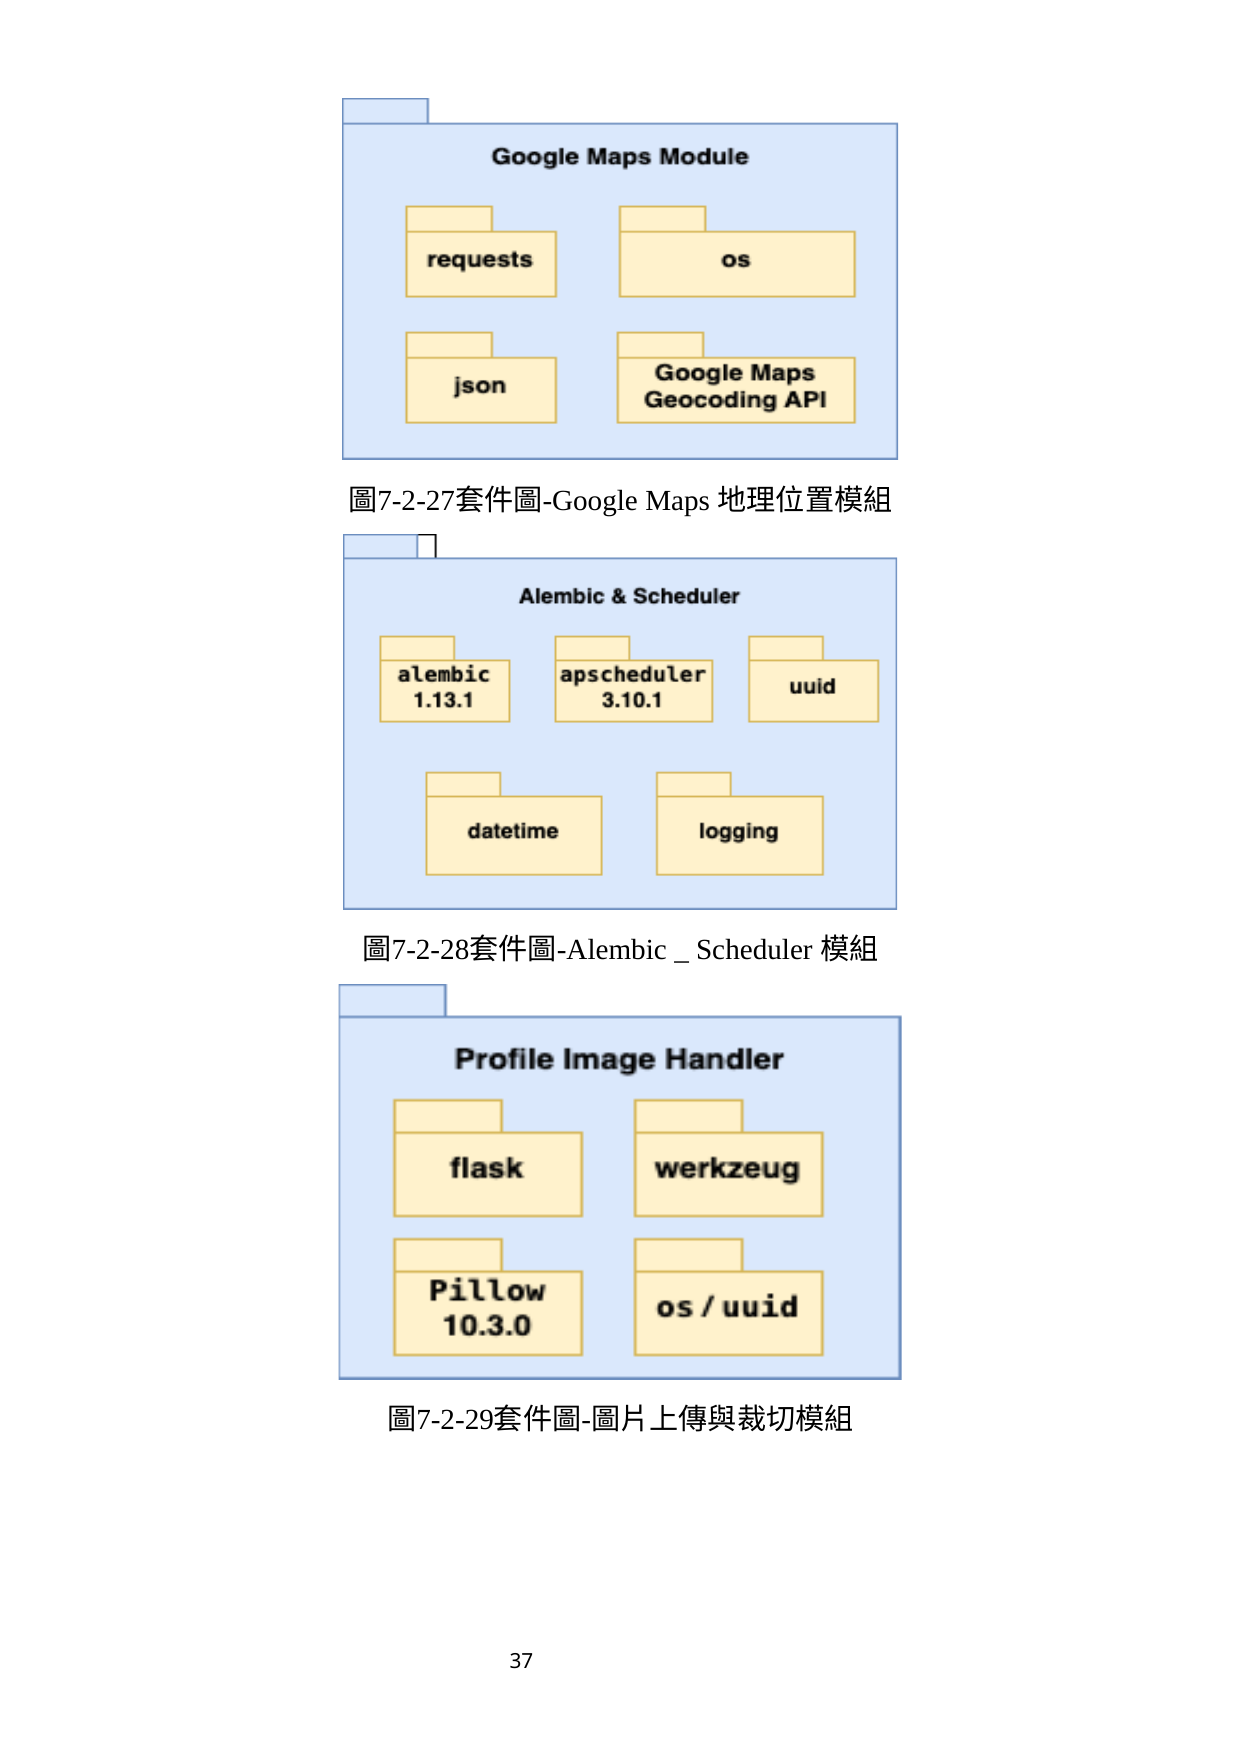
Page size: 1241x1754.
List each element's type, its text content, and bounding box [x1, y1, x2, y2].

picture [342, 98, 899, 460]
picture [343, 534, 898, 910]
picture [338, 984, 902, 1380]
